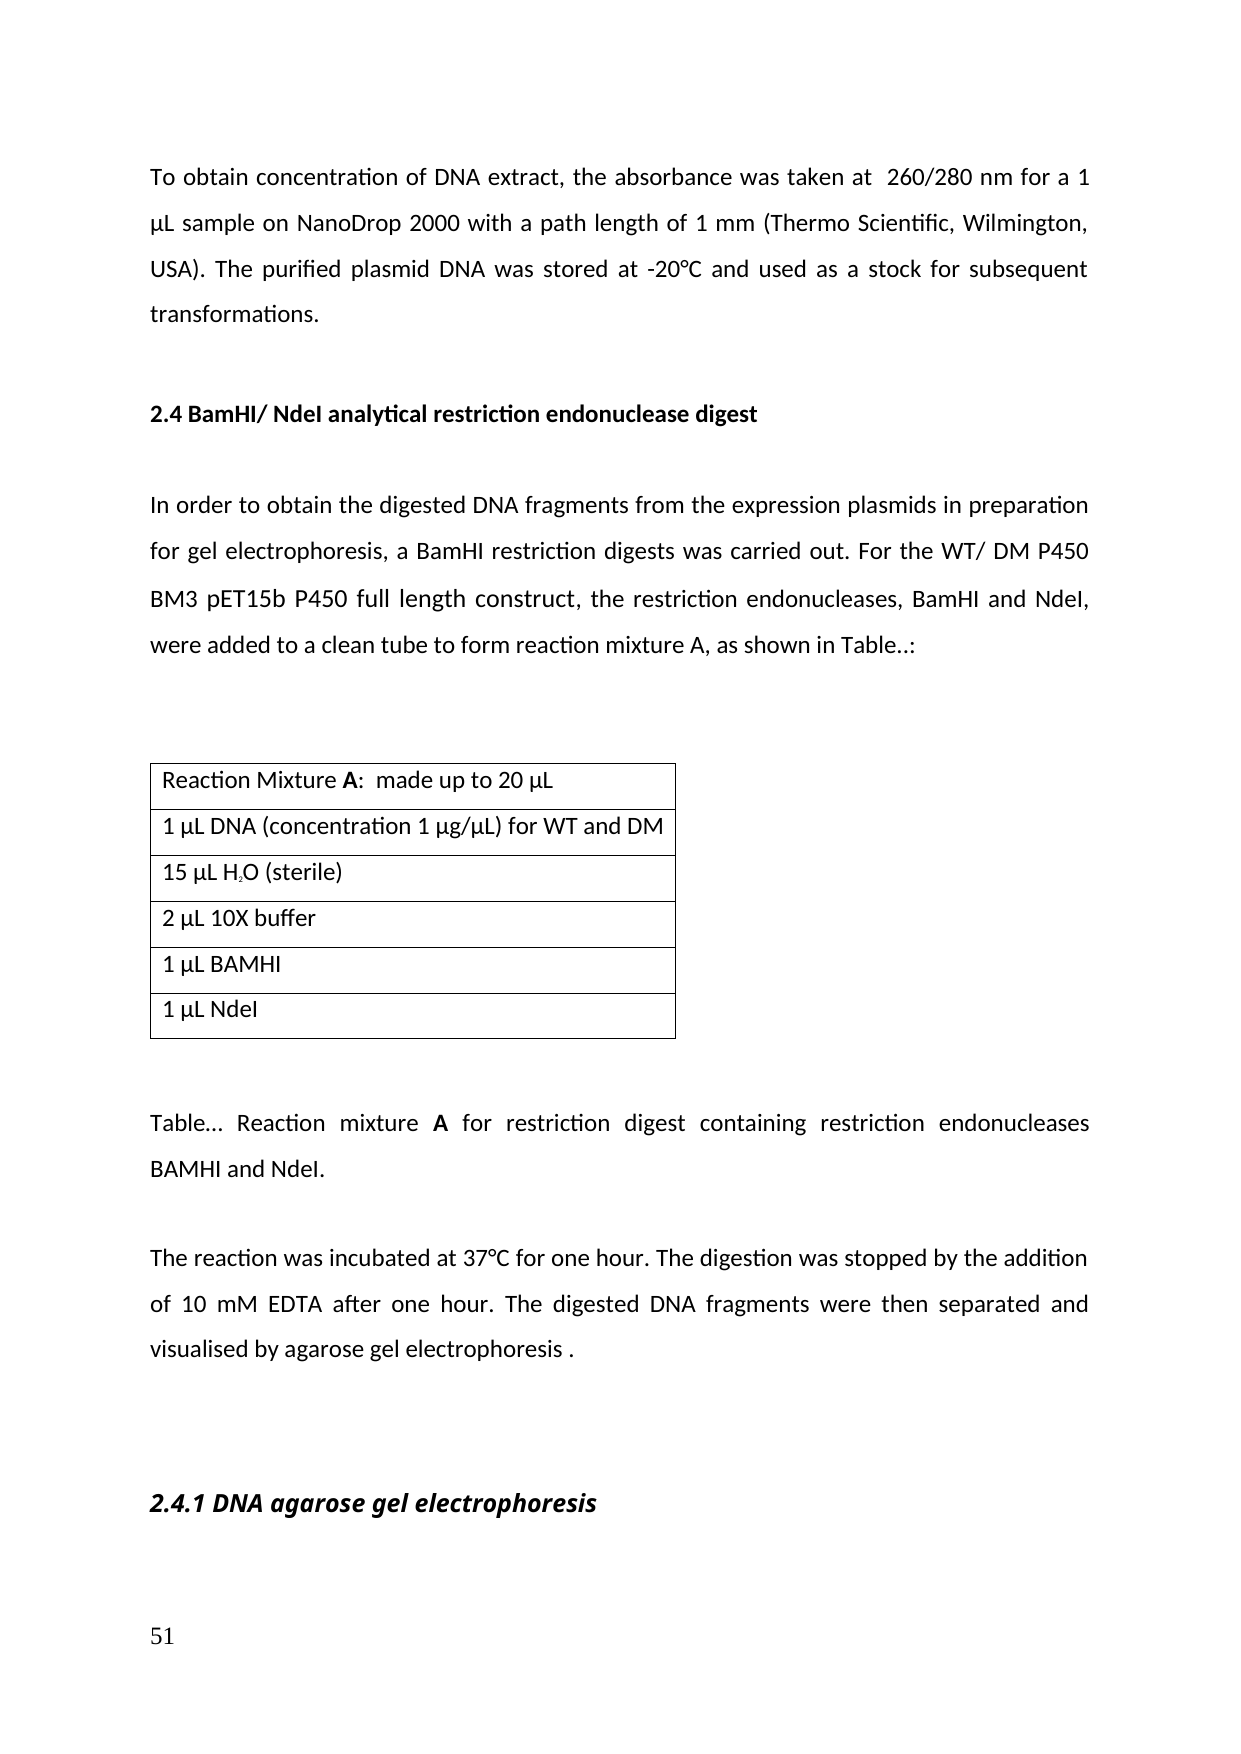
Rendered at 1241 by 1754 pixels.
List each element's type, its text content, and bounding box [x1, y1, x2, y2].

table_cell 1 µL DNA (concentration 1 µg/µL) for WT and DM [151, 810, 675, 855]
subtitle 2.4.1 DNA agarose gel electrophoresis [150, 1383, 1090, 1519]
text The reaction was incubated at 37°C for one hour. The digestion was stopped by the addition of 10 mM EDTA after one hour. The digested DNA fragments were then separated and visualised by agarose gel electrophoresis . [150, 1242, 1090, 1364]
text Table… Reaction mixture A for restriction digest containing restriction endonucleases BAMHI and NdeI. [150, 1107, 1090, 1184]
table_cell 2 µL 10X buffer [151, 902, 675, 947]
table_cell 15 µL H2O (sterile) [151, 856, 675, 901]
text To obtain concentration of DNA extract, the absorbance was taken at 260/280 nm for a 1 µL sample on NanoDrop 2000 with a path length of 1 mm (Thermo Scientific, Wilmington, USA). The purified plasmid DNA was stored at -20°C and used as a stock for subsequent transformations. [150, 161, 1090, 329]
table_cell 1 µL BAMHI [151, 948, 675, 992]
text In order to obtain the digested DNA fragments from the expression plasmids in preparation for gel electrophoresis, a BamHI restriction digests was carried out. For the WT/ DM P450 BM3 pET15b P450 full length construct, the restriction endonucleases, BamHI and NdeI, were added to a clean tube to form reaction mixture A, as shown in Table..: [150, 490, 1090, 659]
table_header Reaction Mixture A: made up to 20 µL [151, 764, 675, 809]
table_cell 1 µL NdeI [151, 994, 675, 1038]
subtitle 2.4 BamHI/ NdeI analytical restriction endonuclease digest [150, 398, 1090, 429]
